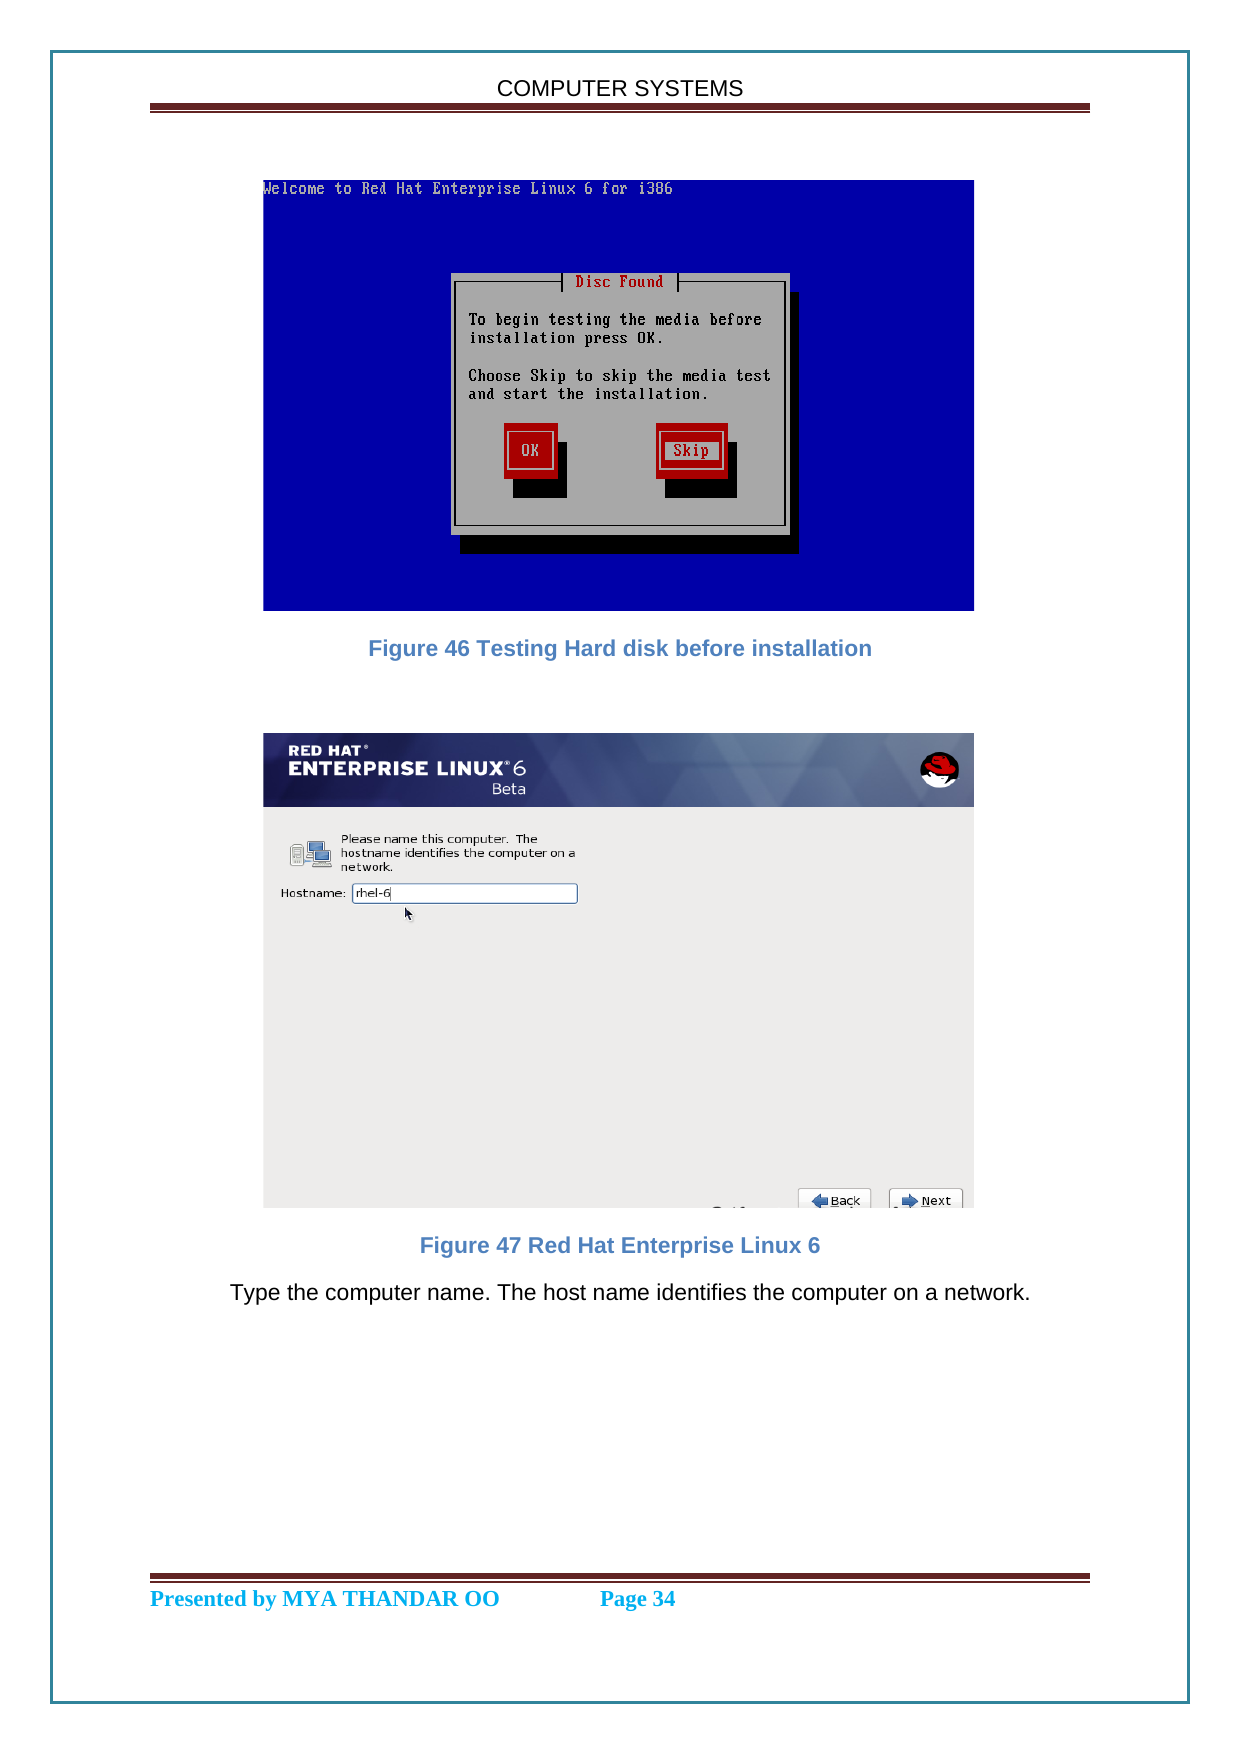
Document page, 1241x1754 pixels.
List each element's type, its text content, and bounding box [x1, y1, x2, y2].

text Figure 47 Red Hat Enterprise Linux 6 [150, 1232, 1090, 1258]
text Figure 46 Testing Hard disk before installation [150, 635, 1090, 662]
picture [263, 733, 974, 1208]
text Type the computer name. The host name identifies the computer on a network. [150, 1279, 1090, 1305]
picture [263, 180, 975, 611]
